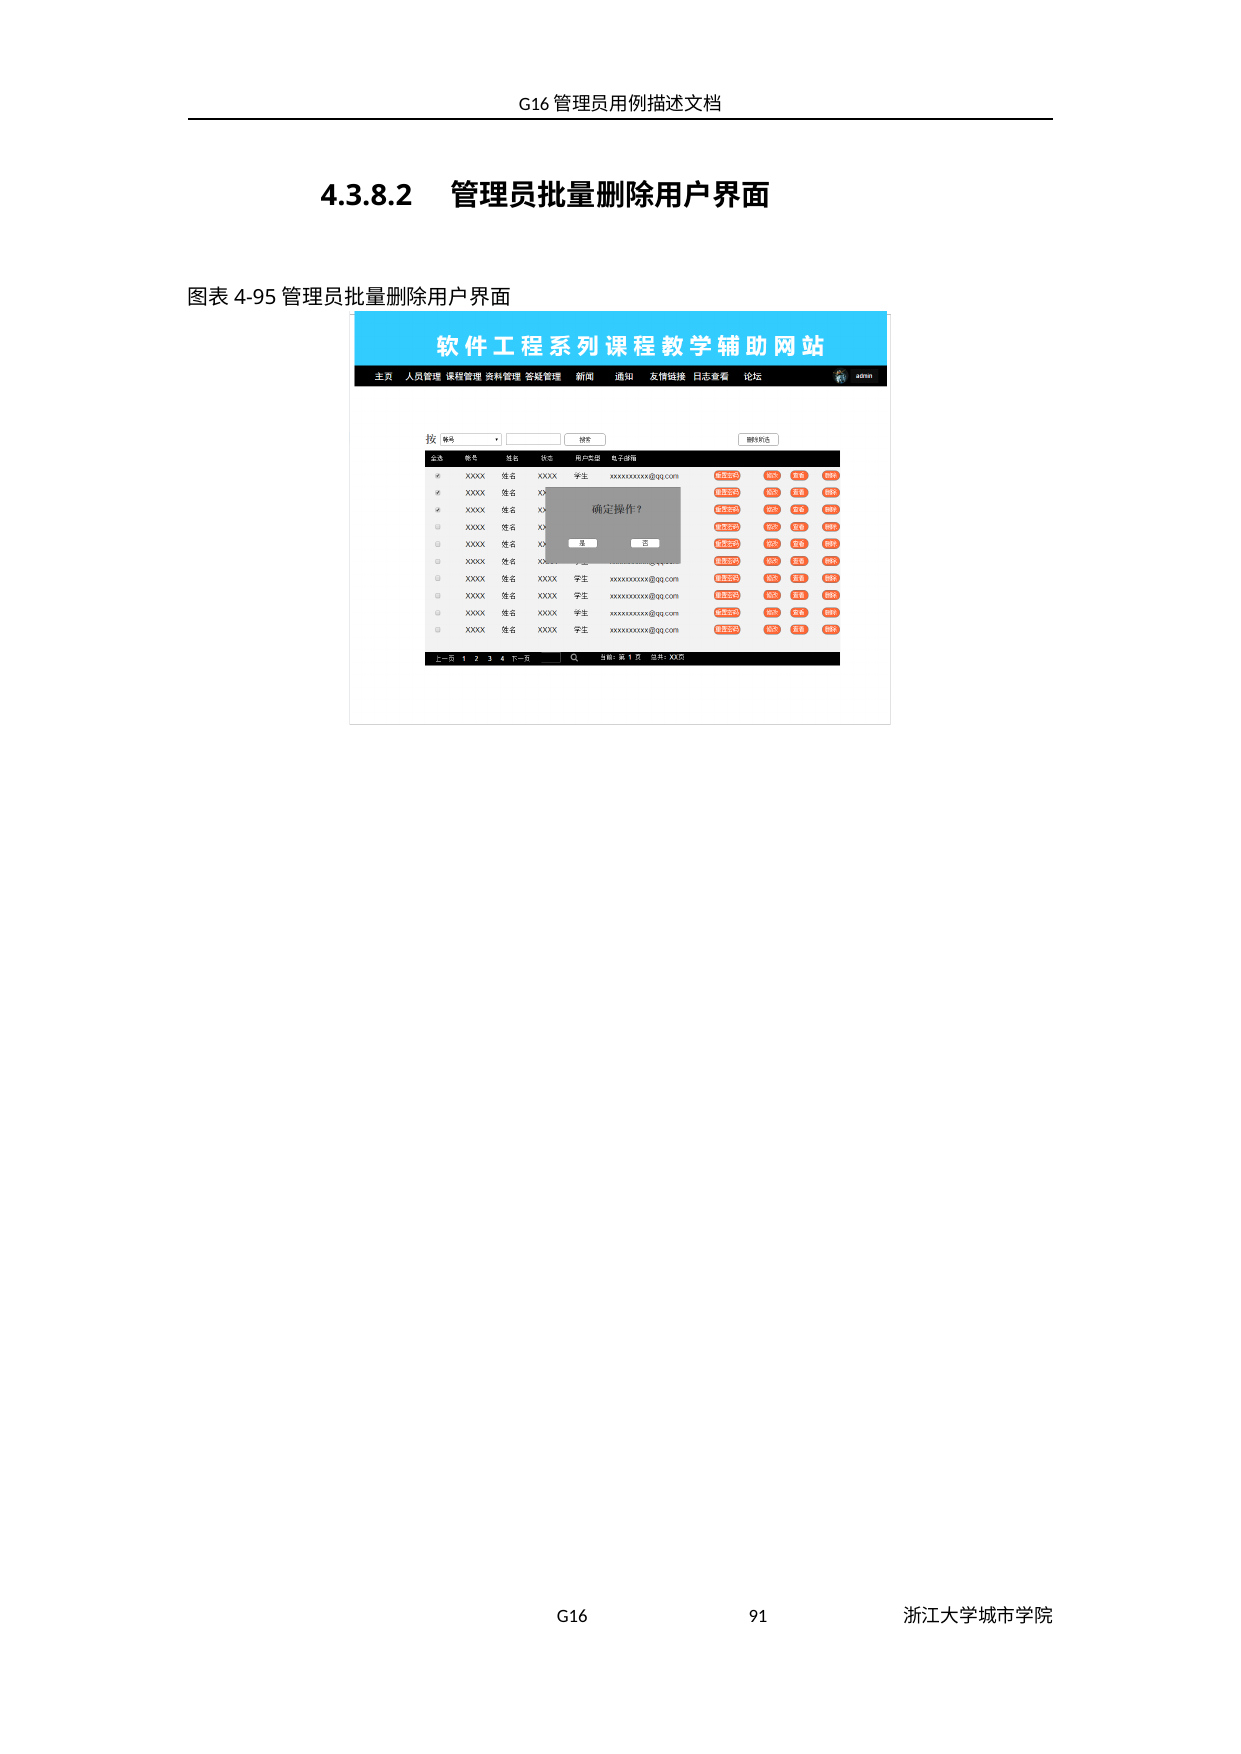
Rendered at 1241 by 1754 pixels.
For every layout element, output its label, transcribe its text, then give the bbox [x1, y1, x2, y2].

picture [349, 311, 891, 725]
subtitle 管理员批量删除用户界面 [320, 160, 1053, 225]
